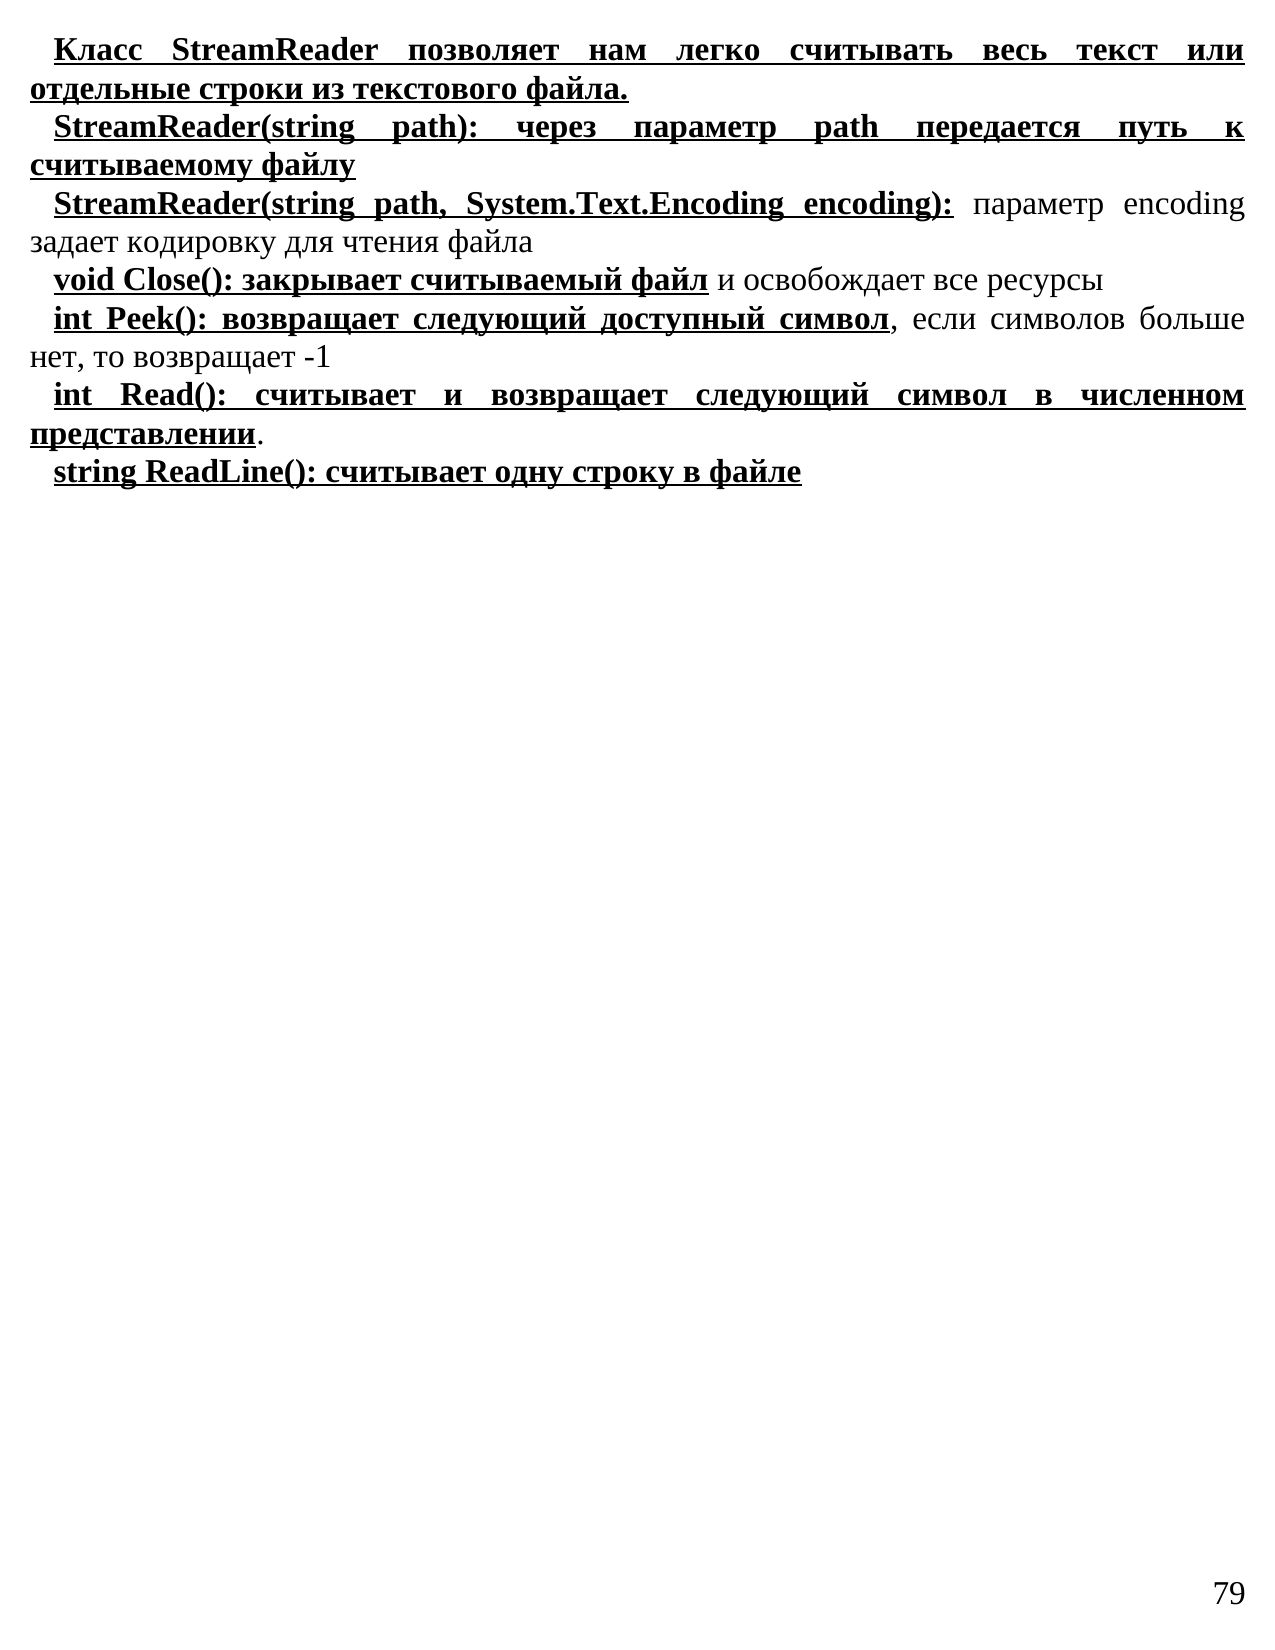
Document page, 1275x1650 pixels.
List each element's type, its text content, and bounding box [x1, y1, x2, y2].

text int Peek(): возвращает следующий доступный символ, если символов больше нет, то возвращает -1 [29, 298, 1245, 374]
text void Close(): закрывает считываемый файл и освобождает все ресурсы [29, 259, 1245, 298]
text StreamReader(string path, System.Text.Encoding encoding): параметр encoding задает кодировку для чтения файла [29, 183, 1245, 259]
text StreamReader(string path): через параметр path передается путь к считываемому файлу [29, 106, 1245, 183]
text int Read(): считывает и возвращает следующий символ в численном представлении. [29, 374, 1245, 451]
text Класс StreamReader позволяет нам легко считывать весь текст или отдельные строки из текстового файла. [29, 29, 1245, 106]
text string ReadLine(): считывает одну строку в файле [29, 451, 1245, 489]
